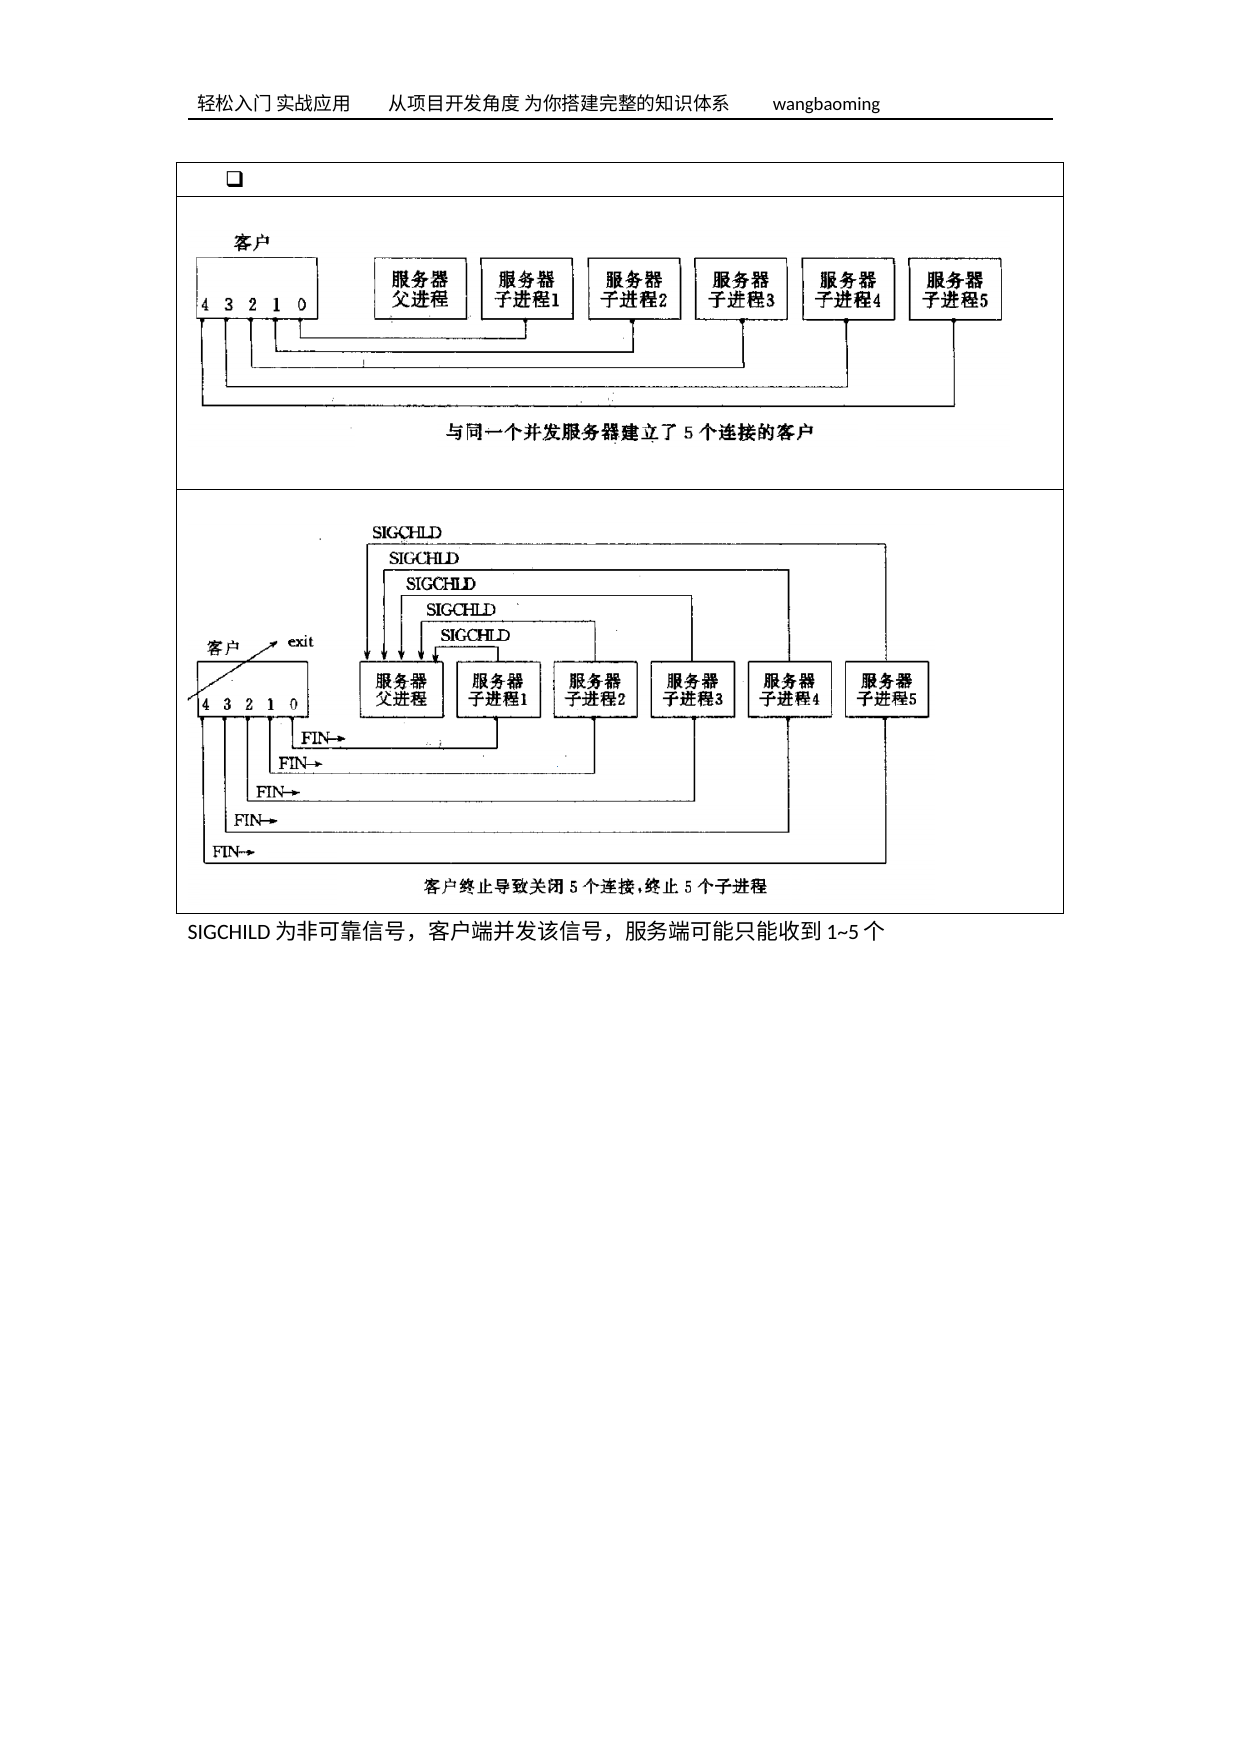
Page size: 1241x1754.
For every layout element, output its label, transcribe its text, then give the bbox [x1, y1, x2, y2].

picture [187, 522, 936, 906]
table_cell [177, 197, 1063, 489]
picture [187, 229, 1011, 448]
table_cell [177, 163, 1063, 196]
table_cell [177, 490, 1063, 913]
text SIGCHILD为非可靠信号，客户端并发该信号，服务端可能只能收到1~5个 [187, 914, 1053, 946]
